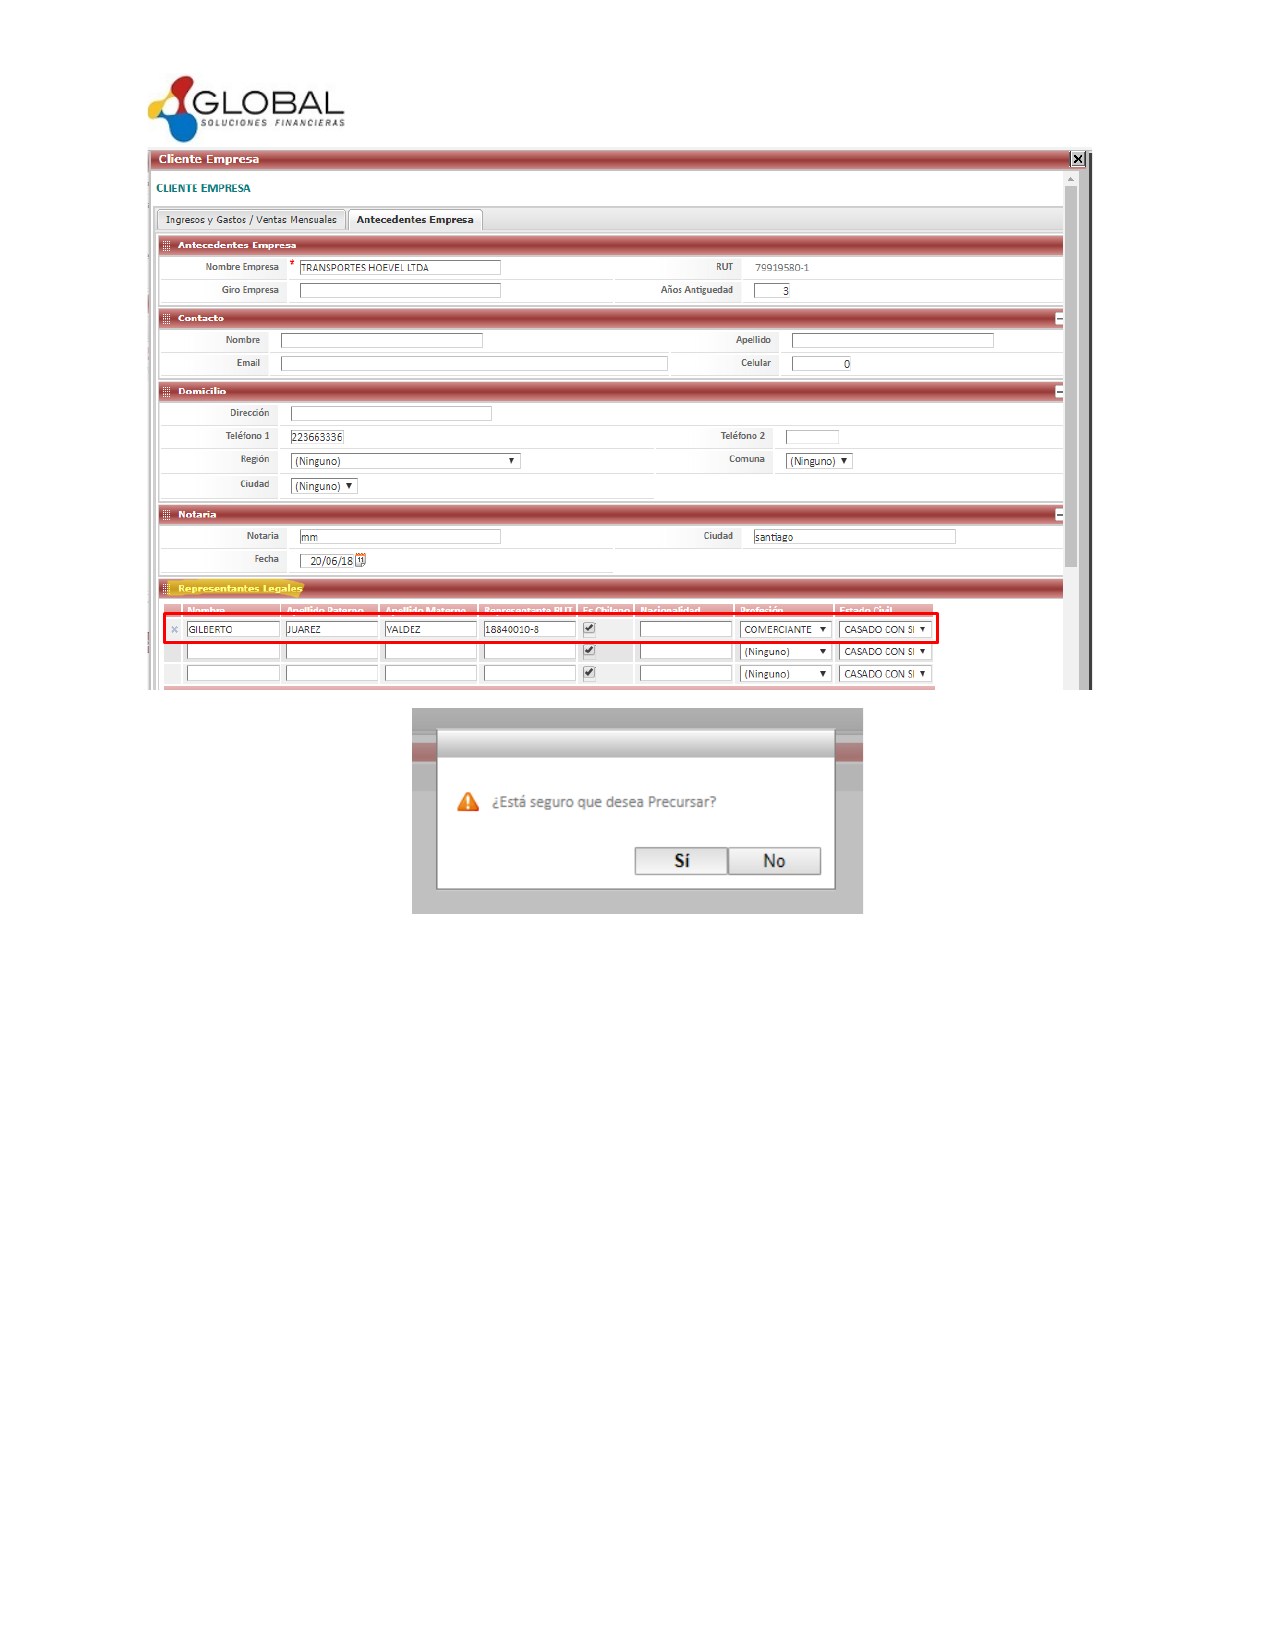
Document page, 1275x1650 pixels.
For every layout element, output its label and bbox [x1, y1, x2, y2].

picture [147, 73, 1065, 145]
picture [147, 147, 1093, 690]
picture [412, 708, 864, 914]
